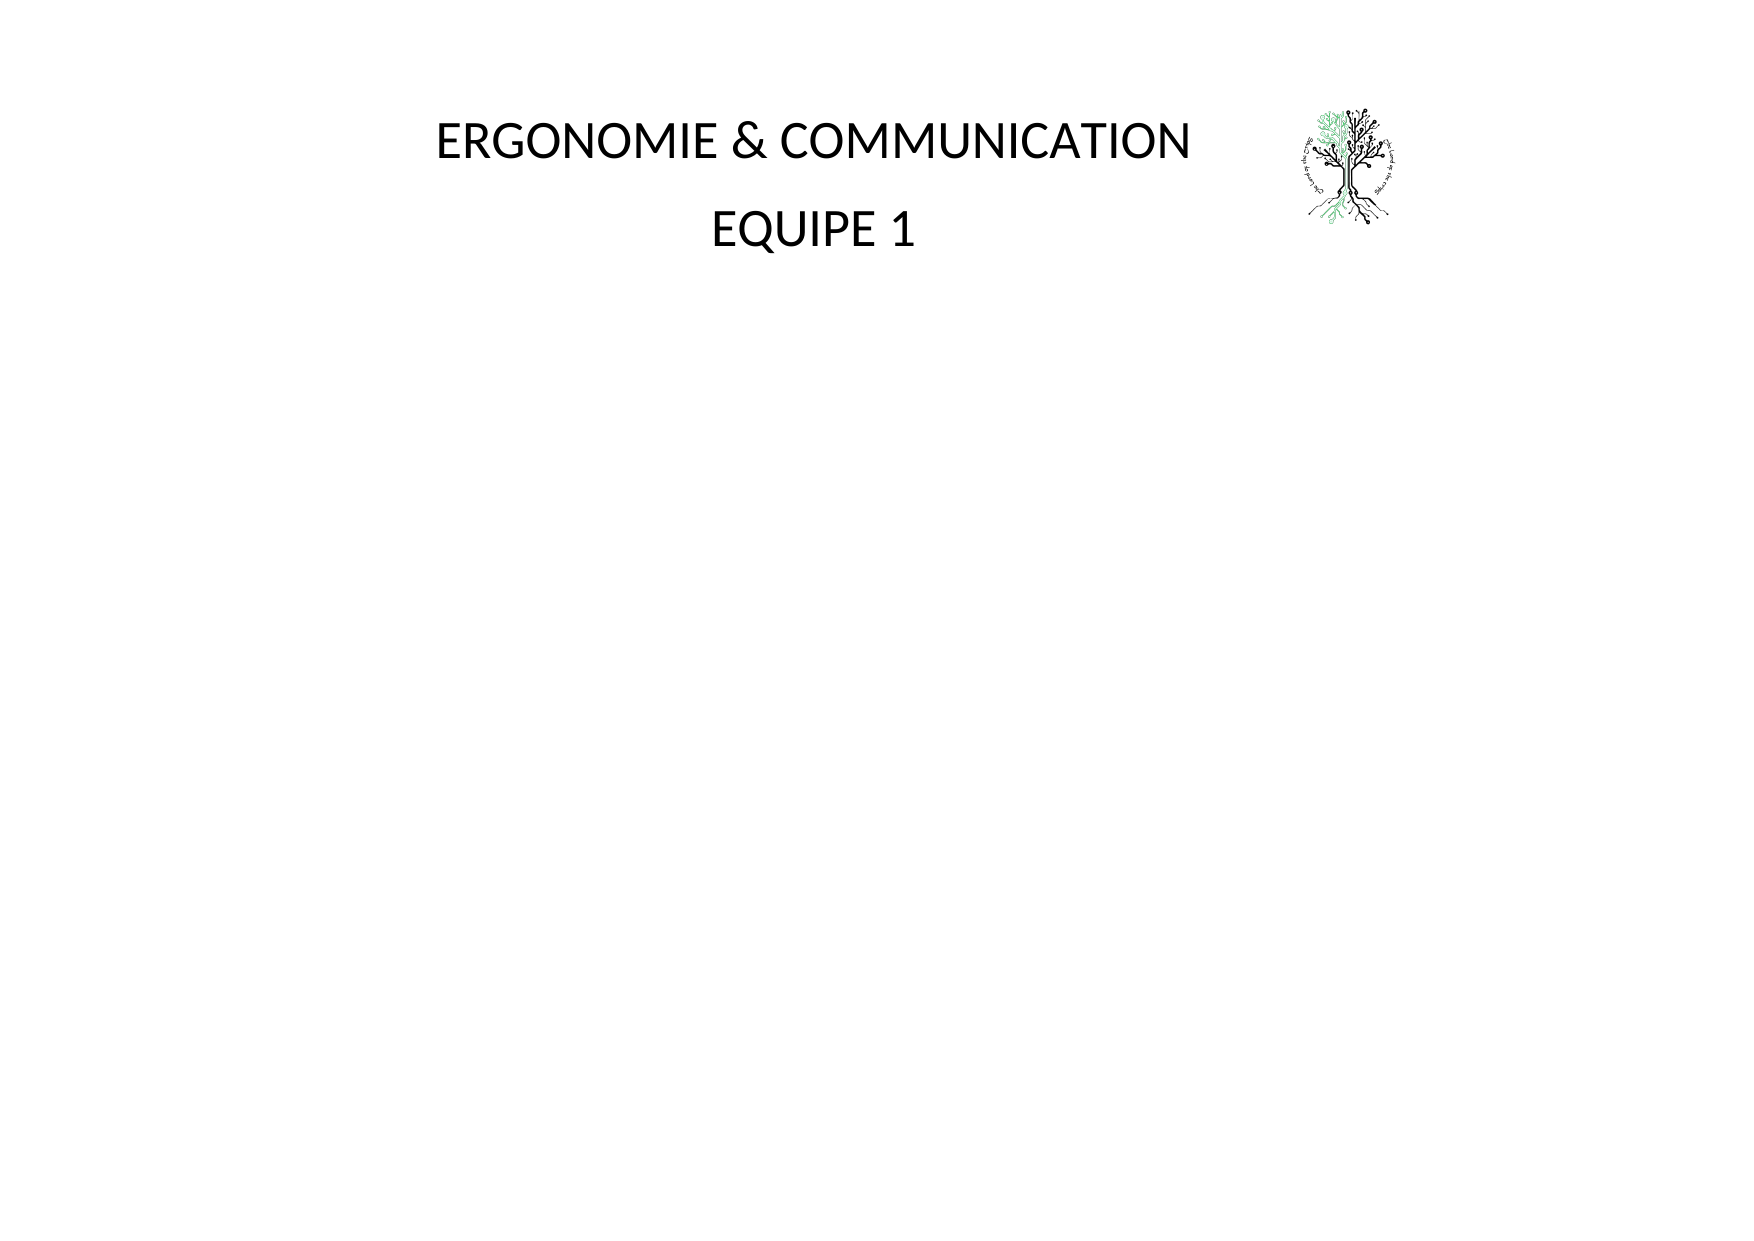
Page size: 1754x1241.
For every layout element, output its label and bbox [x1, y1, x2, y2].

picture [1297, 106, 1404, 227]
